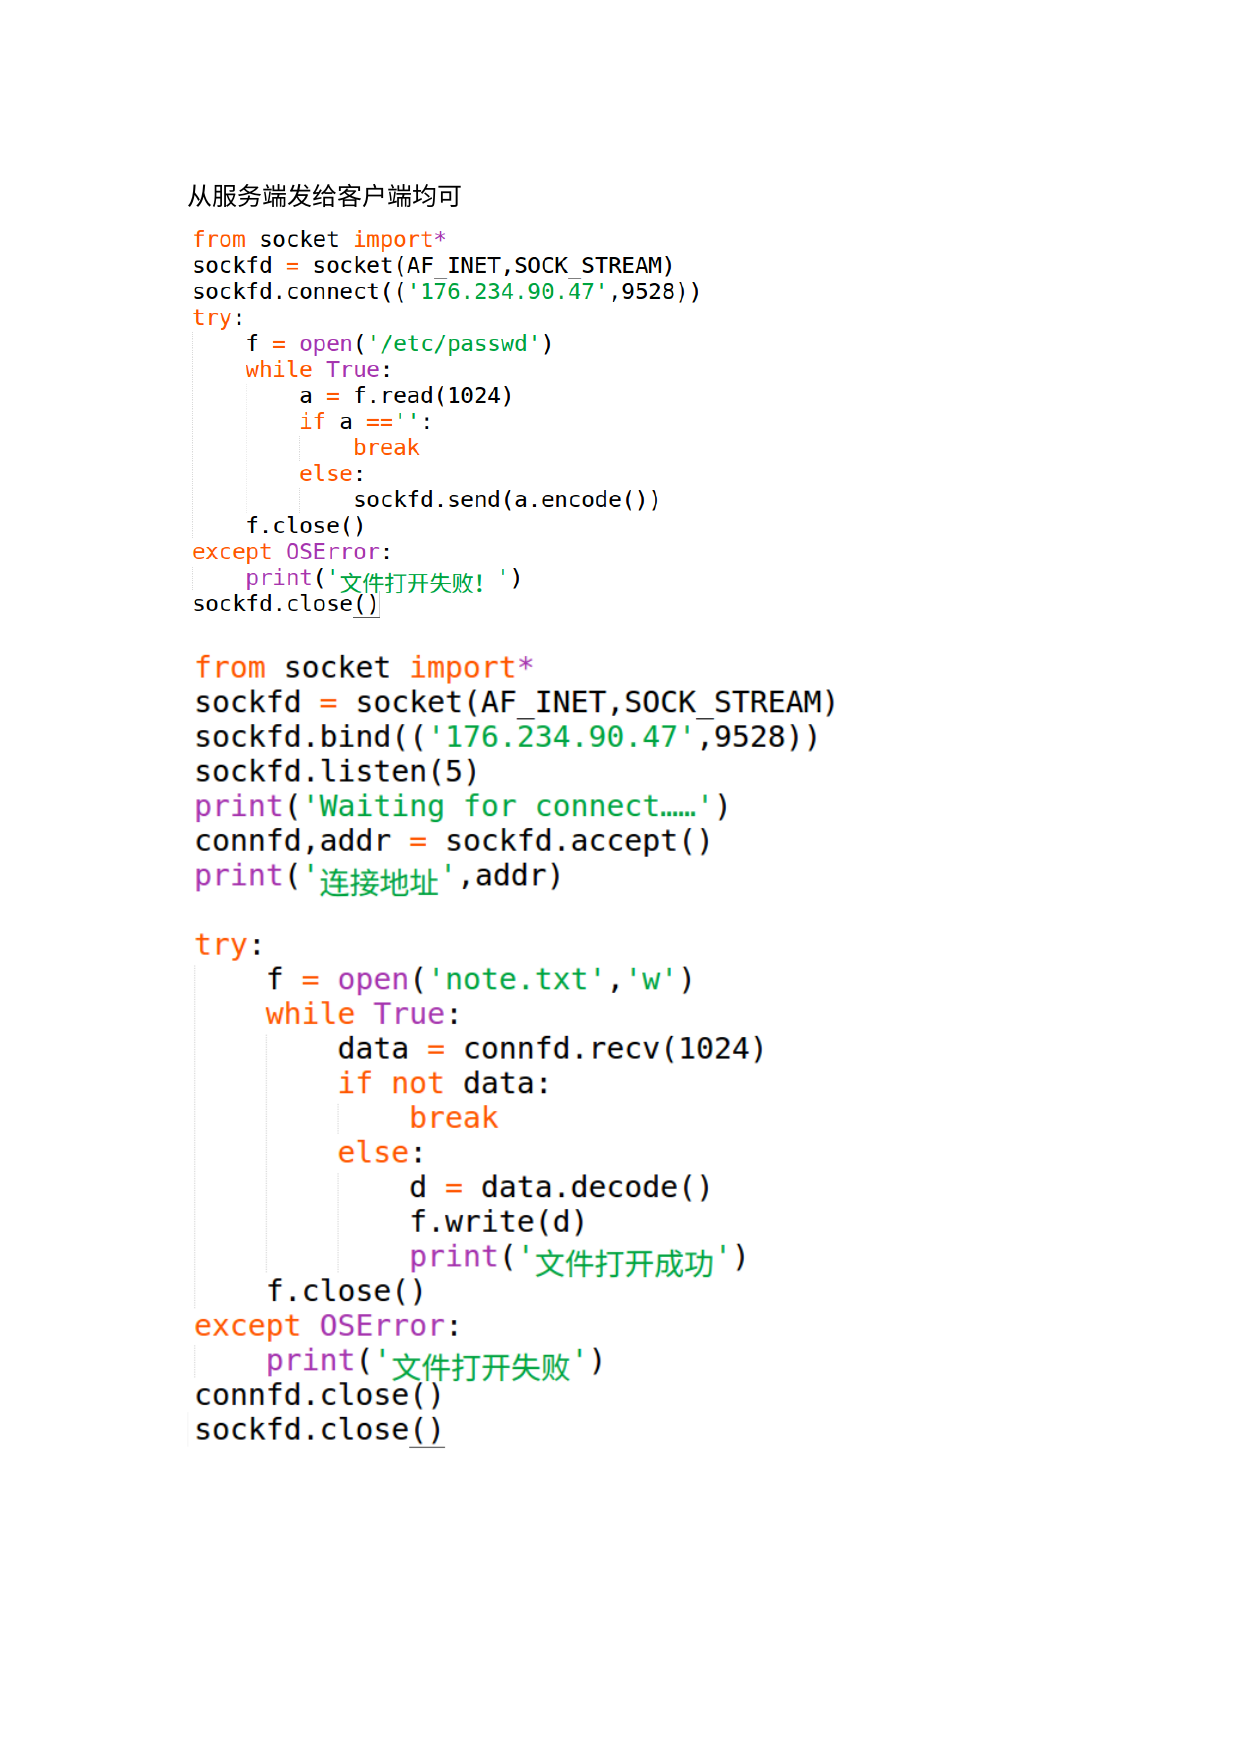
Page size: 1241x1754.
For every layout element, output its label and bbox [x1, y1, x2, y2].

picture [187, 649, 861, 1460]
picture [187, 227, 724, 627]
text [187, 162, 1053, 227]
